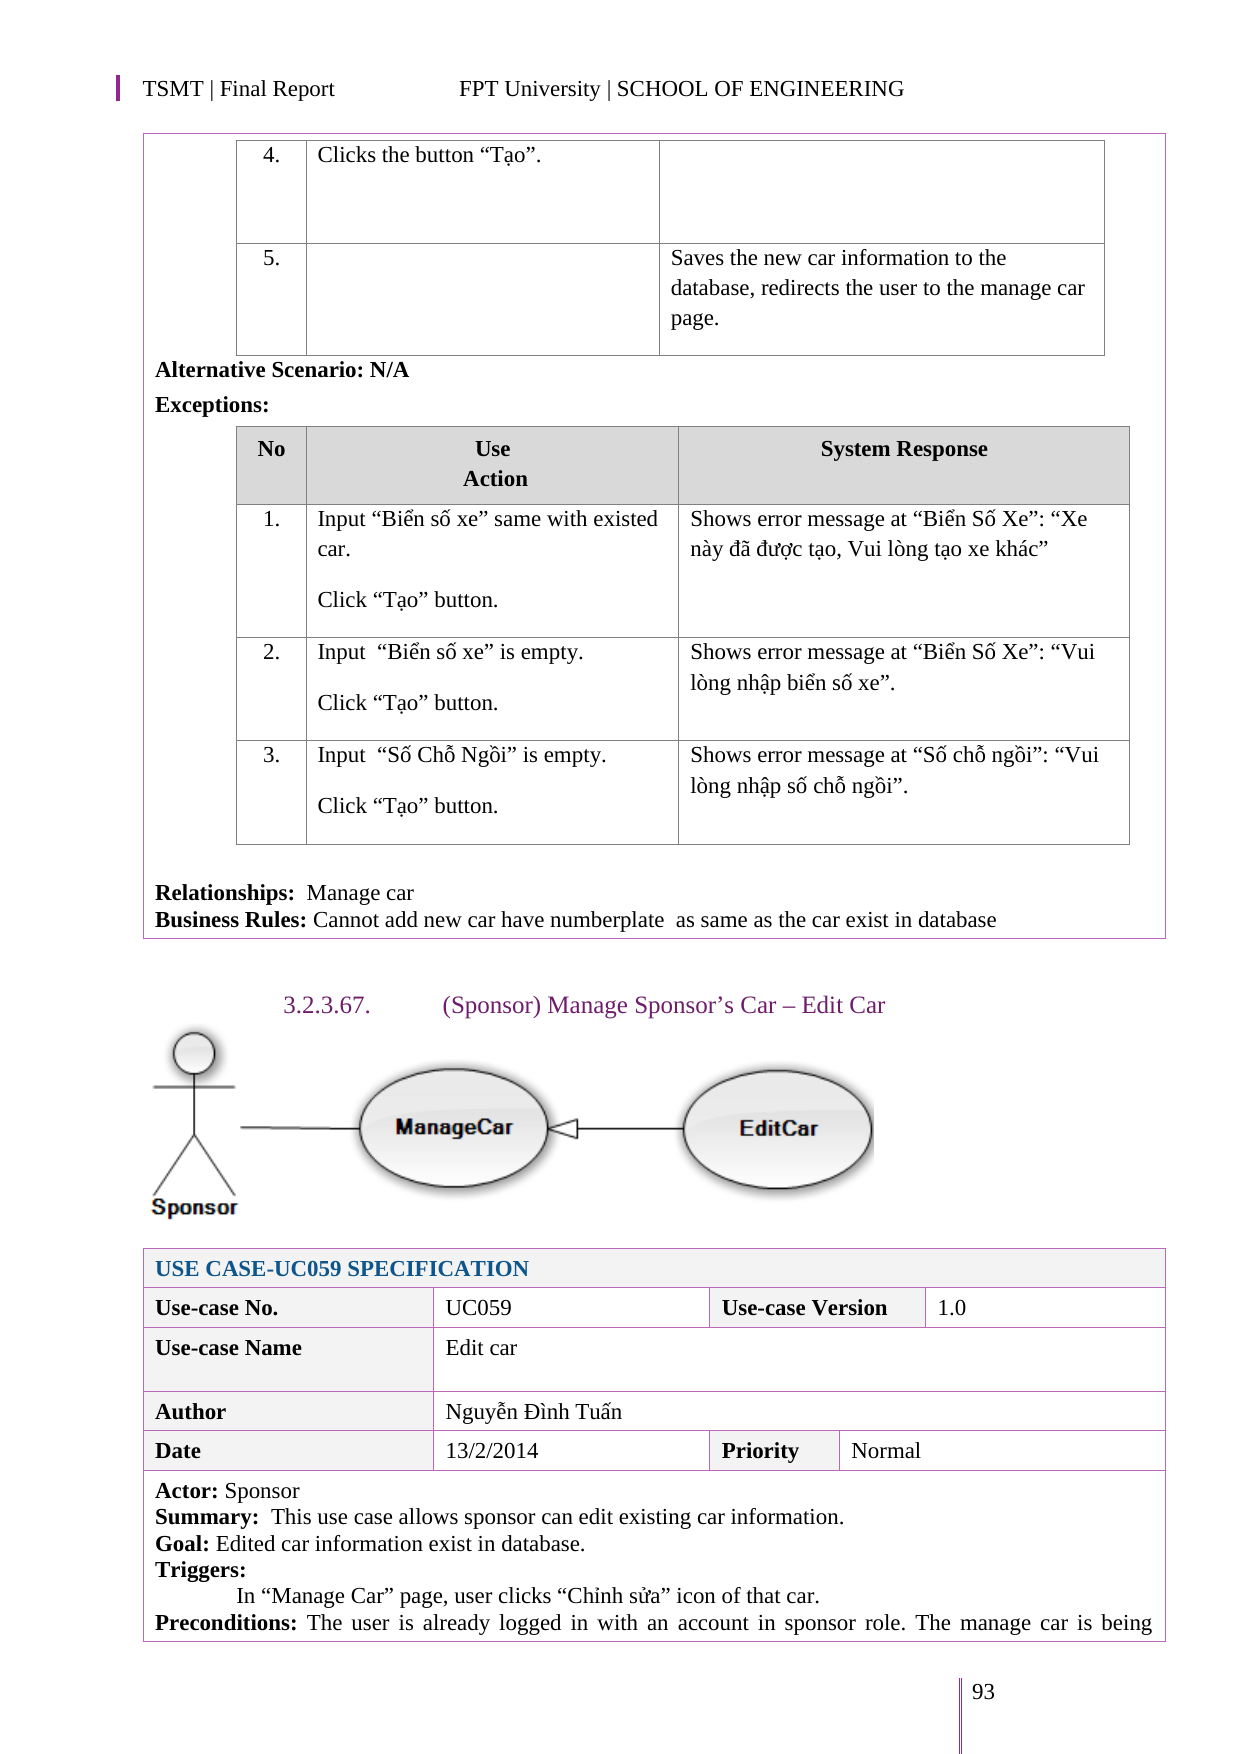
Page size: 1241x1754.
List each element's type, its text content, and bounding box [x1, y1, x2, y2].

table_cell 13/2/2014 [434, 1431, 709, 1470]
table_cell 1.0 [926, 1288, 1165, 1327]
table_cell Author [144, 1392, 433, 1430]
table_cell Priority [710, 1431, 839, 1470]
subtitle (Sponsor) Manage Sponsor’s Car – Edit Car [283, 990, 1165, 1019]
table_cell UC059 [434, 1288, 709, 1327]
table_cell Use-case Name [144, 1328, 433, 1391]
table_cell Use-case Version [710, 1288, 925, 1327]
picture [142, 1023, 874, 1224]
table_cell Nguyễn Đình Tuấn [434, 1392, 1165, 1430]
table_header USE CASE-UC059 SPECIFICATION [144, 1249, 1165, 1287]
table_cell Use-case No. [144, 1288, 433, 1327]
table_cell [144, 134, 1165, 938]
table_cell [144, 1471, 1165, 1641]
table_cell Edit car [434, 1328, 1165, 1391]
table_cell Normal [840, 1431, 1165, 1470]
table_cell Date [144, 1431, 433, 1470]
